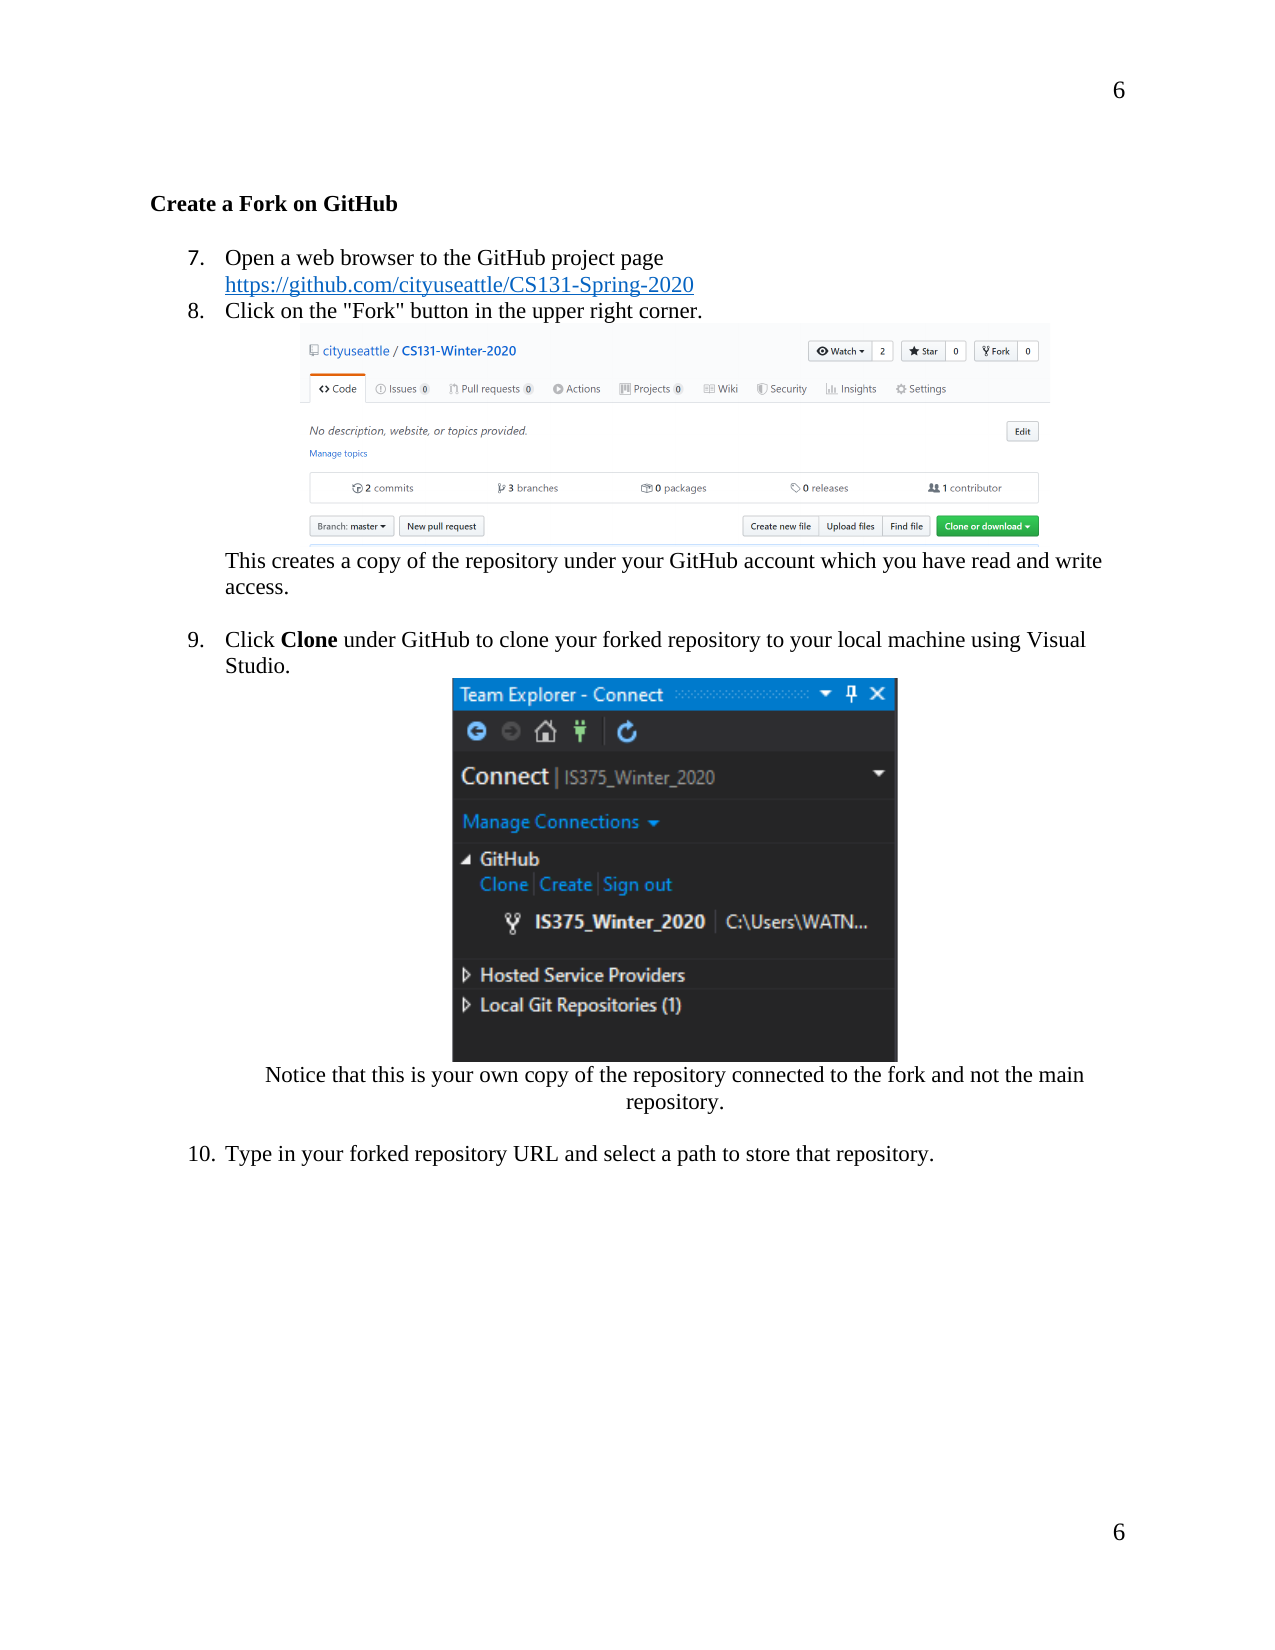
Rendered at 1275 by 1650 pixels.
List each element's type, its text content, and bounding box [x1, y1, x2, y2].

list This creates a copy of the repository under your GitHub account which you have read and write access. [225, 547, 1125, 599]
list Type in your forked repository URL and select a path to store that repository. [187, 1141, 1125, 1167]
list Notice that this is your own copy of the repository connected to the fork and not the main repository. [225, 1061, 1125, 1114]
list Click Clone under GitHub to clone your forked repository to your local machine using Visual Studio. [187, 626, 1125, 679]
text https://github.com/cityuseattle/CS131-Spring-2020 [187, 271, 1125, 297]
list Click on the "Fork" button in the upper right corner. [187, 297, 1125, 323]
list Open a web browser to the GitHub project page [187, 243, 1125, 271]
text Create a Fork on GitHub [150, 190, 1125, 216]
